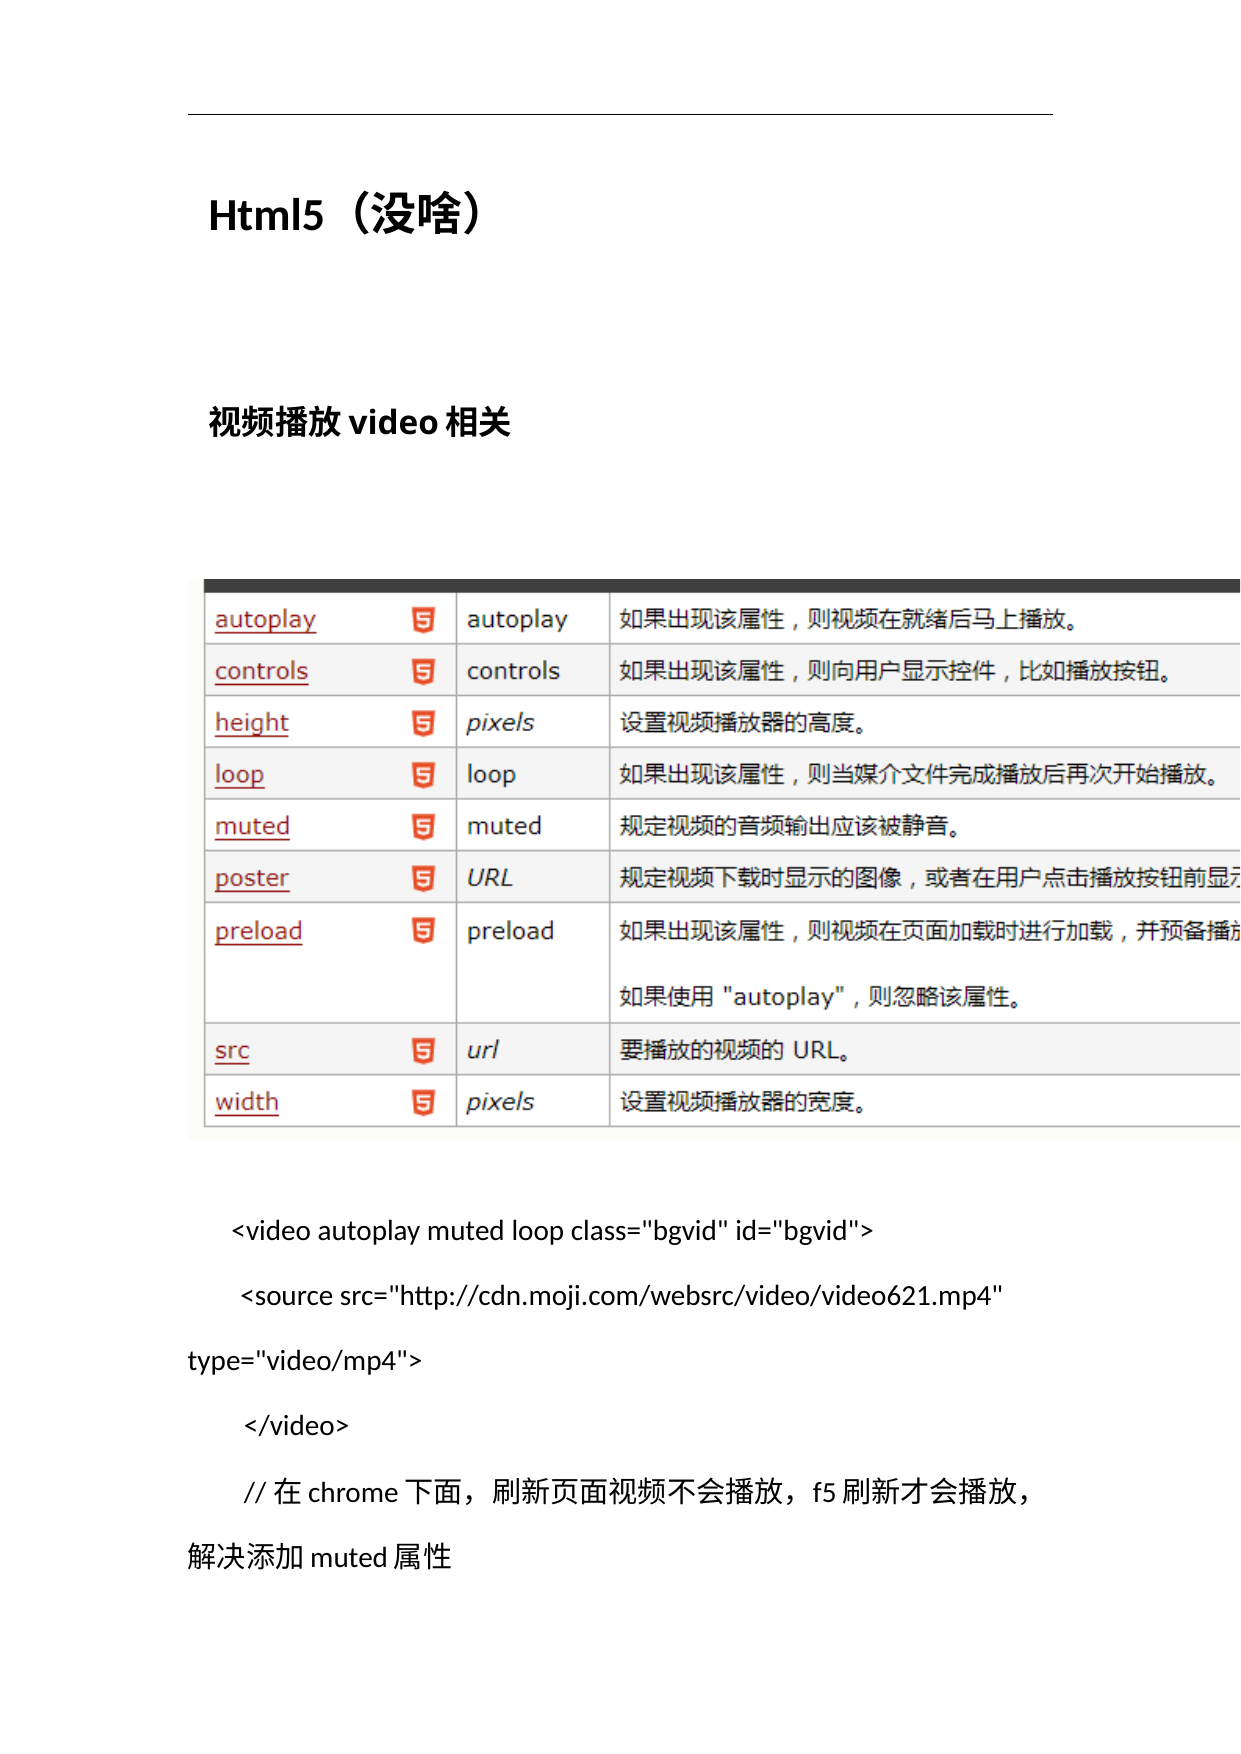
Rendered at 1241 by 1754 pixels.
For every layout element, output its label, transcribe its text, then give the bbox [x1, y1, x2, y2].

text <video autoplay muted loop class="bgvid" id="bgvid"> [187, 1197, 1053, 1262]
subtitle Html5（没啥） [187, 162, 1053, 259]
text // 在chrome下面，刷新页面视频不会播放，f5刷新才会播放，解决添加muted属性 [187, 1457, 1053, 1587]
text <source src="http://cdn.moji.com/websrc/video/video621.mp4" type="video/mp4"> [187, 1262, 1053, 1392]
subtitle 视频播放video相关 [187, 387, 1053, 452]
text </video> [187, 1392, 1053, 1457]
picture [187, 579, 1241, 1140]
